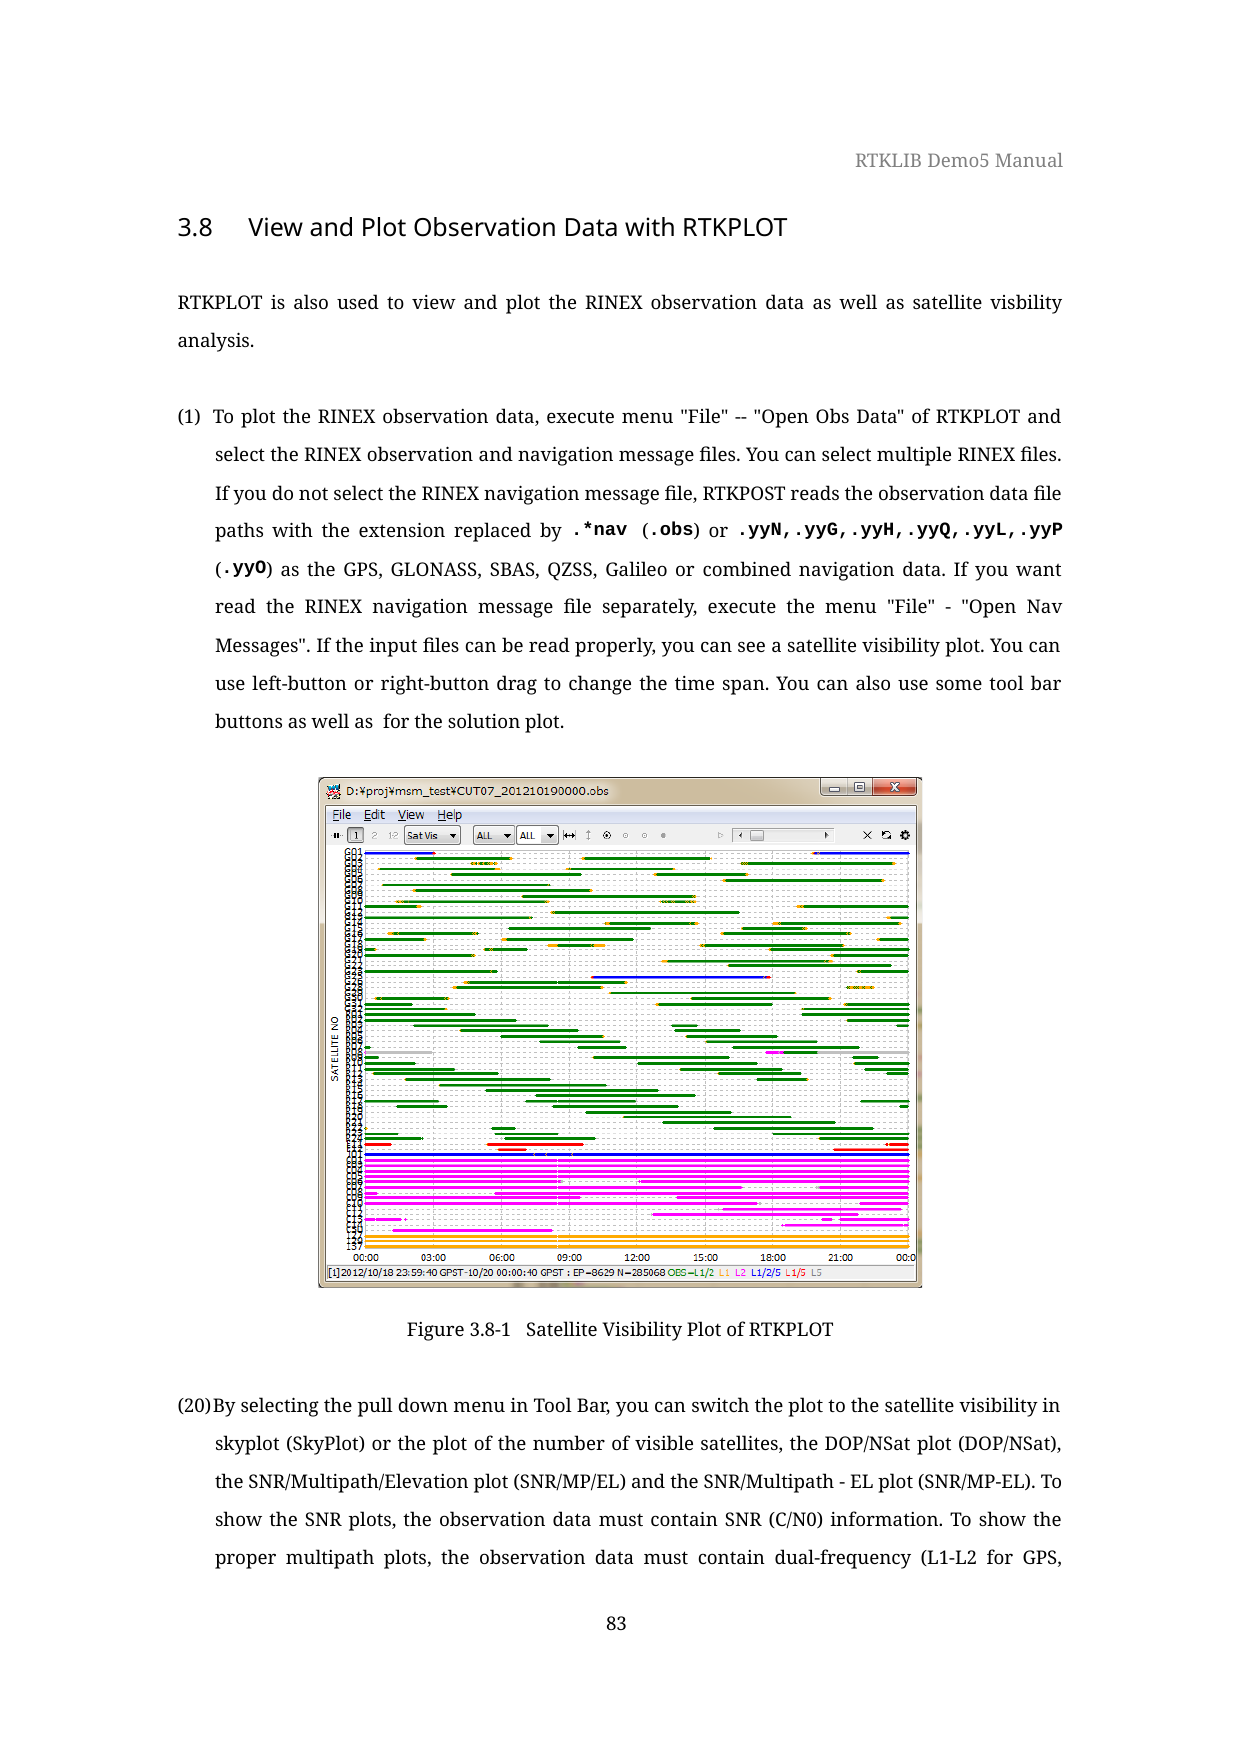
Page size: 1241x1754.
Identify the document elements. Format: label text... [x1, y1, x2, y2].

picture [318, 777, 923, 1288]
subtitle 3.8 View and Plot Observation Data with RTKPLOT [177, 207, 1063, 245]
list To plot the RINEX observation data, execute menu "File" -- "Open Obs Data" of RTKPLOT and select the RINEX observation and navigation message files. You can select multiple RINEX files. If you do not select the RINEX navigation message file, RTKPOST reads the observation data file paths with the extension replaced by .*nav (.obs) or .yyN,.yyG,.yyH,.yyQ,.yyL,.yyP (.yyO) as the GPS, GLONASS, SBAS, QZSS, Galileo or combined navigation data. If you want read the RINEX navigation message file separately, execute the menu "File" - "Open Nav Messages". If the input files can be read properly, you can see a satellite visibility plot. You can use left-button or right-button drag to change the time span. You can also use some tool bar buttons as well as for the solution plot. [177, 397, 1063, 740]
text RTKPLOT is also used to view and plot the RINEX observation data as well as satellite visbility analysis. [177, 283, 1063, 359]
text Figure 3.8-1 Satellite Visibility Plot of RTKPLOT [177, 1310, 1063, 1348]
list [177, 1386, 1063, 1576]
